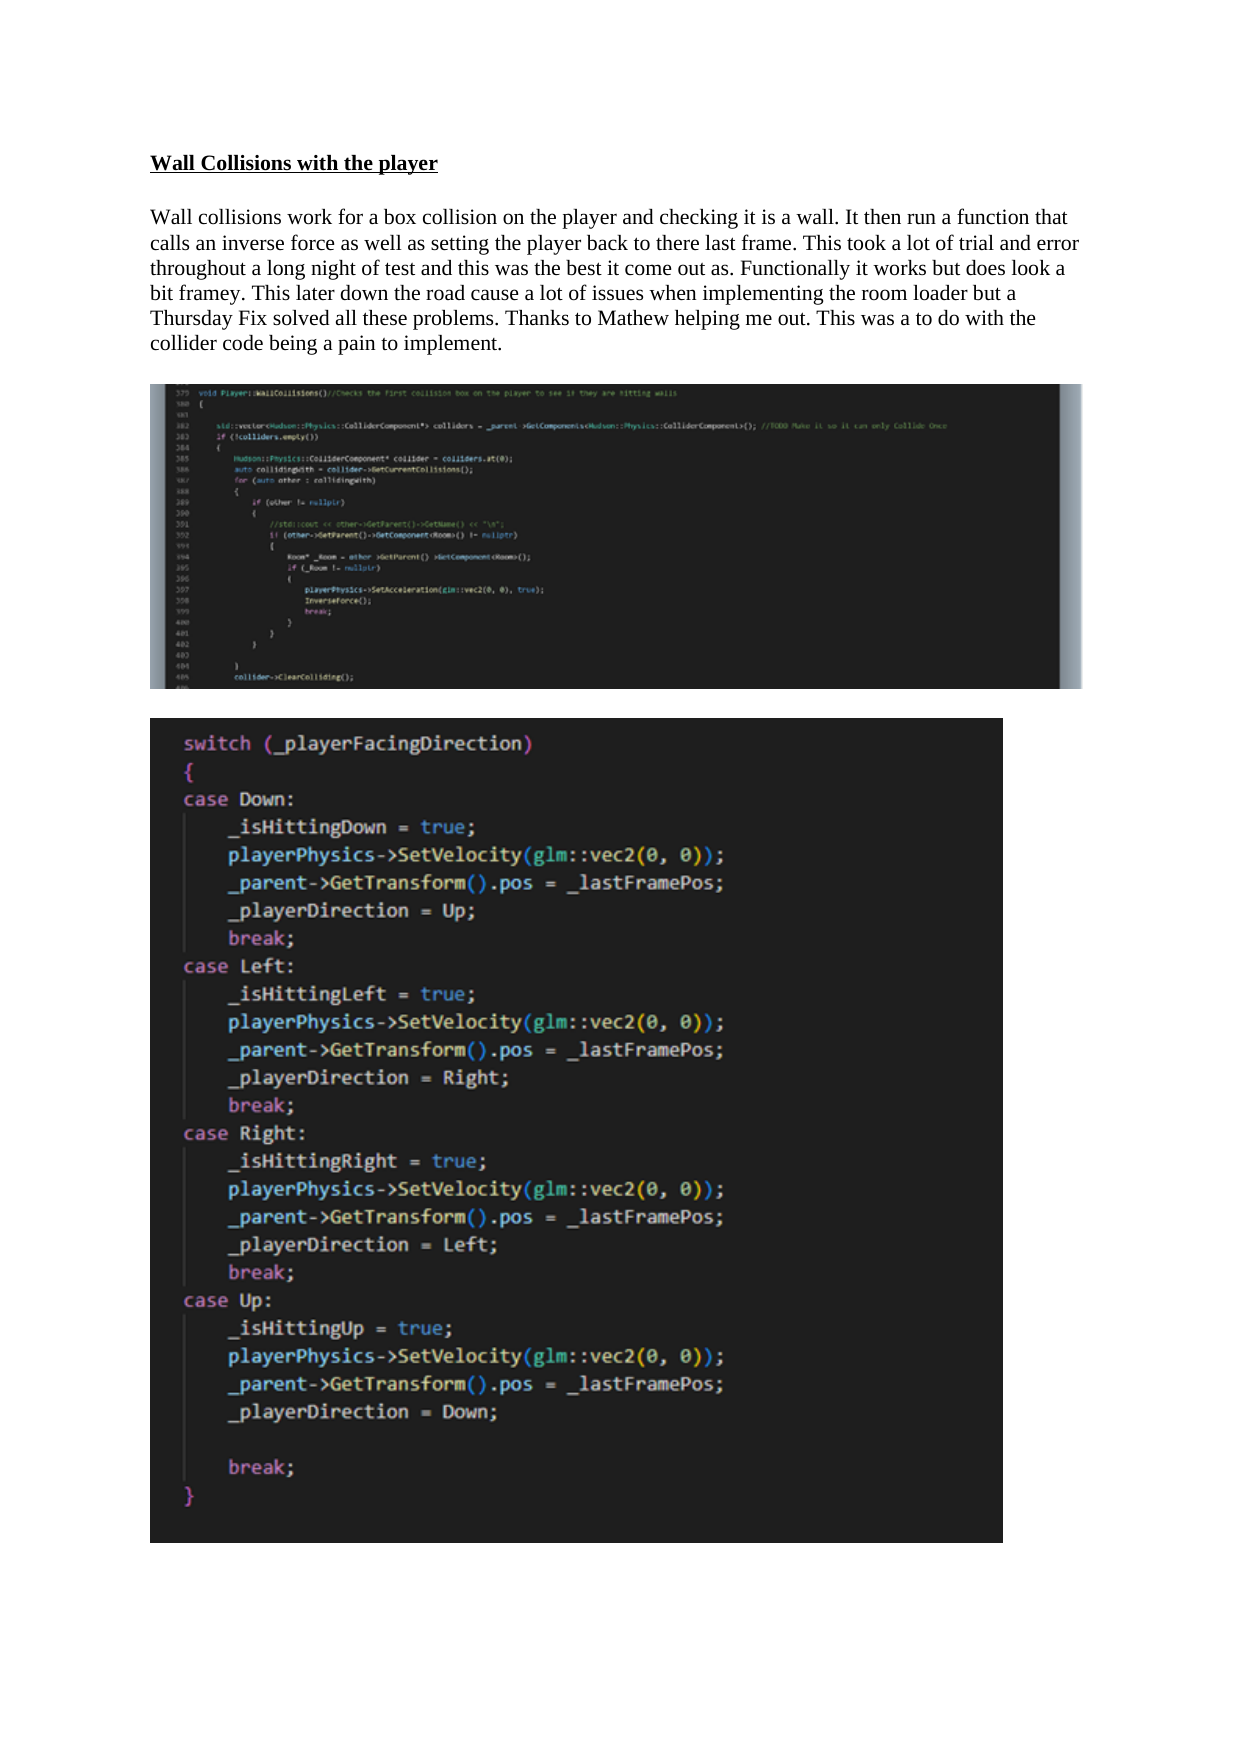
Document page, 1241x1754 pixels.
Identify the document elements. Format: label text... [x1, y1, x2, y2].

picture [150, 718, 1003, 1543]
text Wall collisions work for a box collision on the player and checking it is a wall. It then run a function that calls an inverse force as well as setting the player back to there last frame. This took a lot of trial and error throughout a long night of test and this was the best it come out as. Functionally it works but does look a bit framey. This later down the road cause a lot of issues when implementing the room loader but a Thursday Fix solved all these problems. Thanks to Mathew helping me out. This was a to do with the collider code being a pain to implement. [150, 204, 1090, 356]
text Wall Collisions with the player [150, 150, 1090, 175]
picture [150, 384, 1091, 689]
